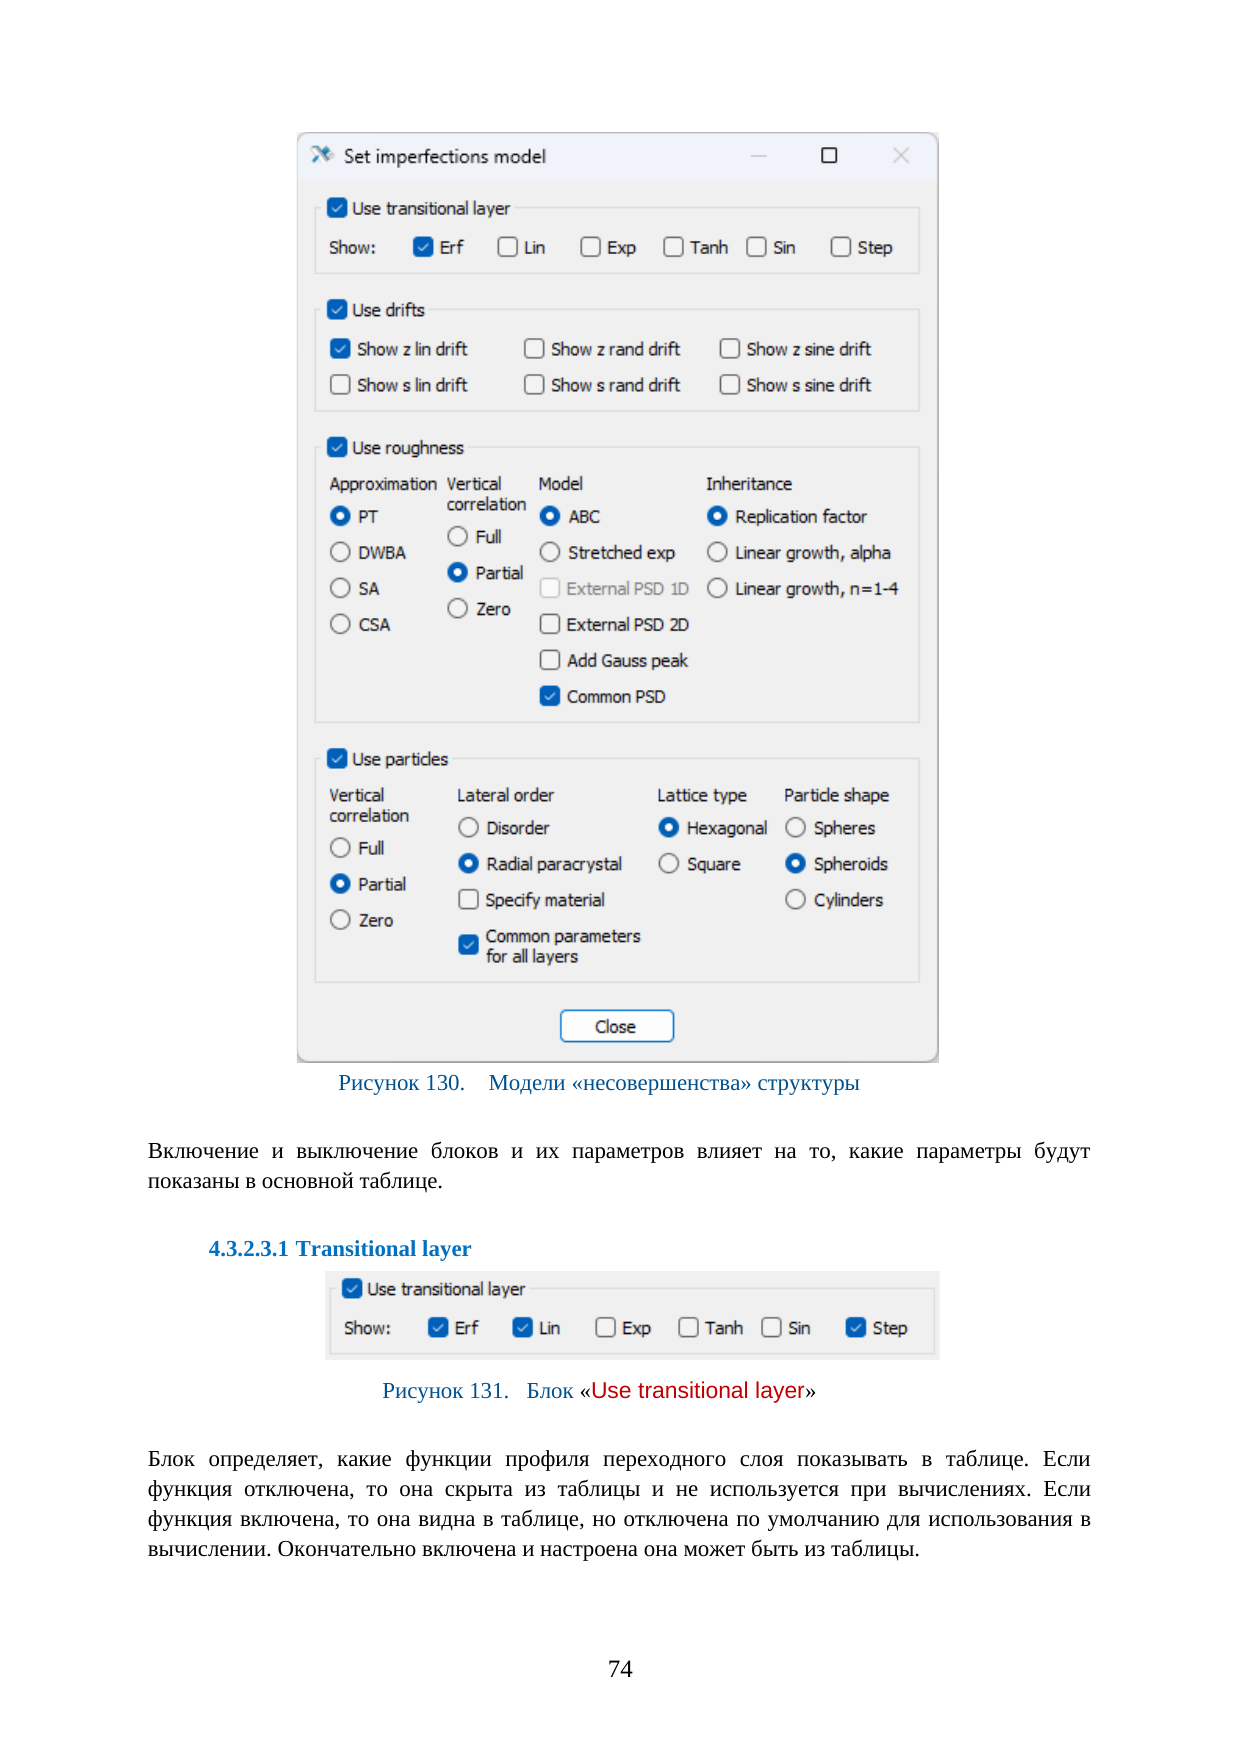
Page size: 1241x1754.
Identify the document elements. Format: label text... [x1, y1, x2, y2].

picture [296, 132, 939, 1063]
text Включение и выключение блоков и их параметров влияет на то, какие параметры будут показаны в основной таблице. [148, 1137, 1093, 1194]
picture [325, 1271, 940, 1360]
text Блок определяет, какие функции профиля переходного слоя показывать в таблице. Если функция отключена, то она скрыта из таблицы и не используется при вычислениях. Если функция включена, то она видна в таблице, но отключена по умолчанию для использования в вычислении. Окончательно включена и настроена она может быть из таблицы. [148, 1445, 1093, 1562]
subtitle Transitional layer [209, 1235, 1093, 1261]
